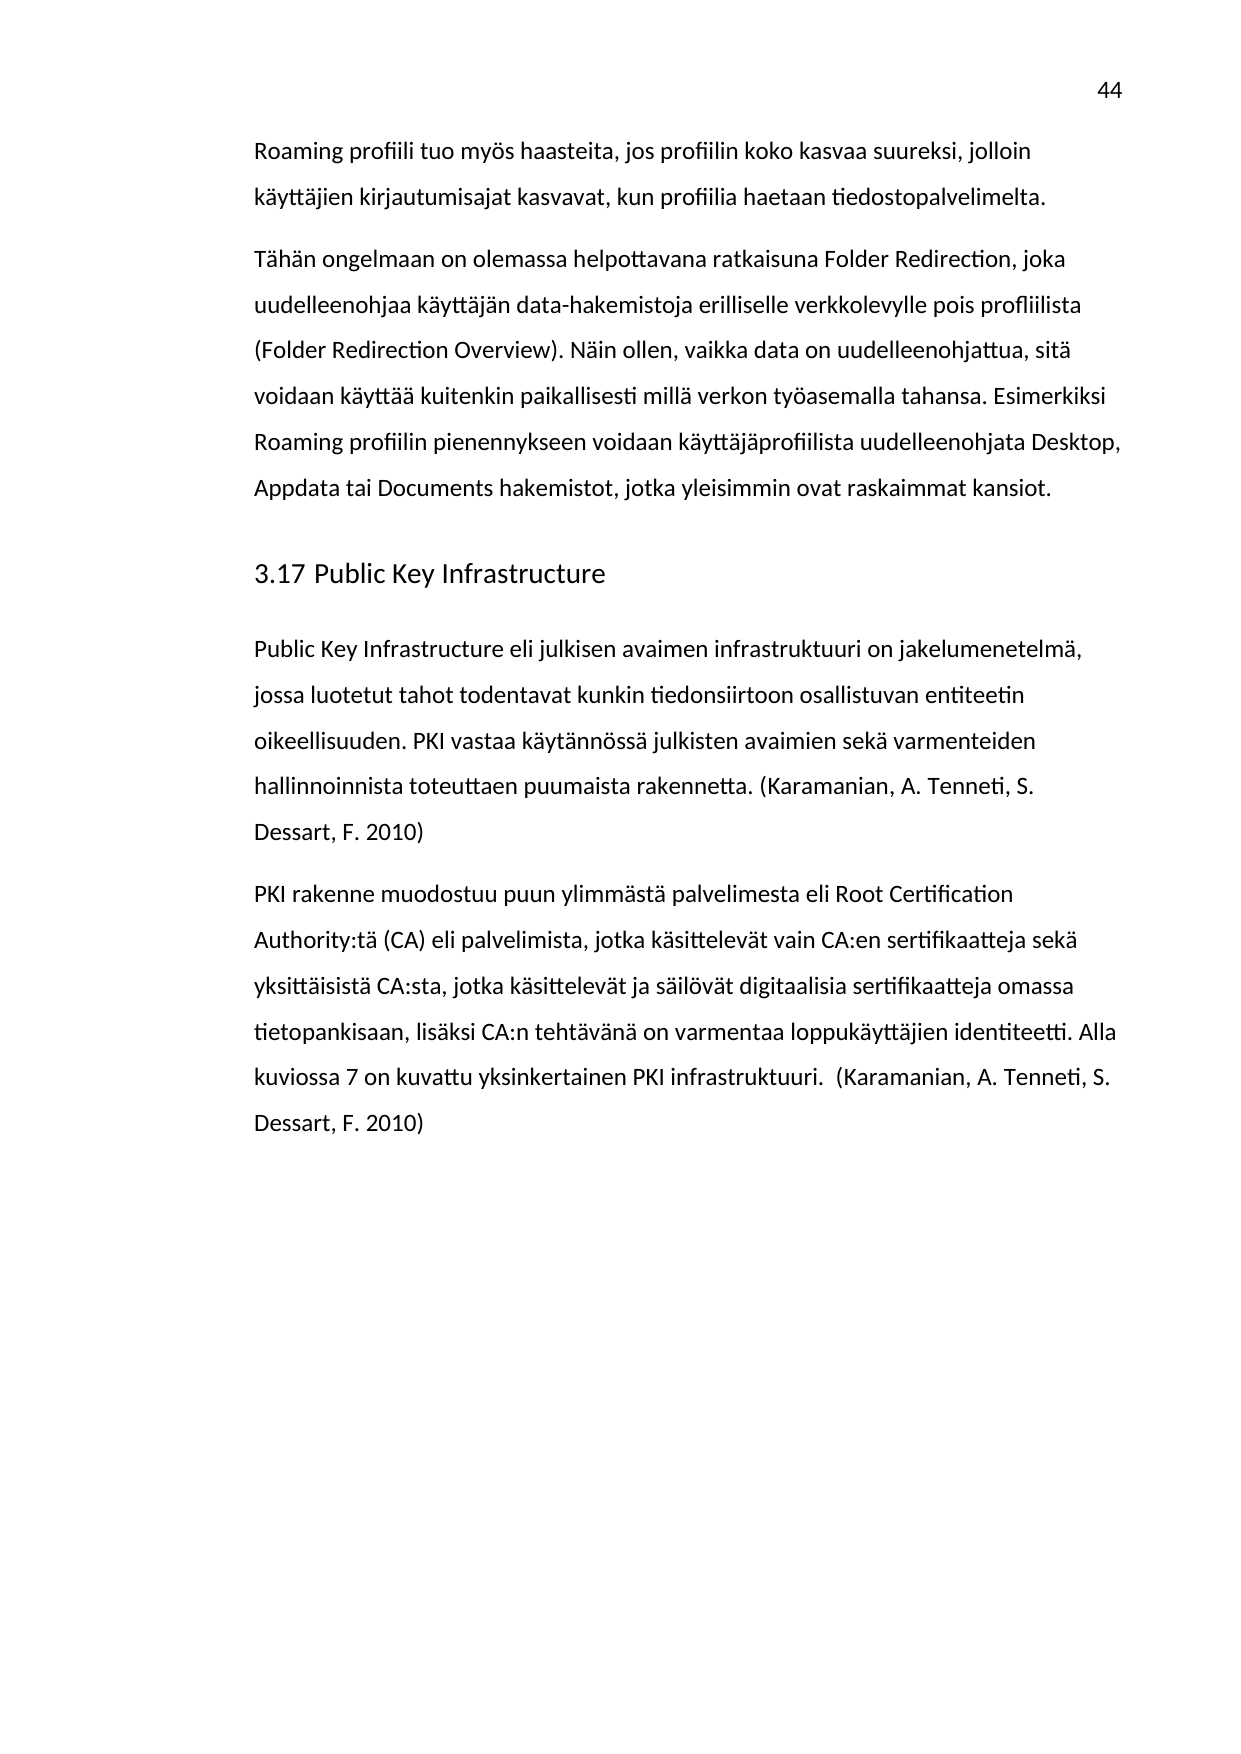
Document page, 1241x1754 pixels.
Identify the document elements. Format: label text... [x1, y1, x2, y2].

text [254, 135, 1122, 211]
text Tähän ongelmaan on olemassa helpottavana ratkaisuna Folder Redirection, joka uudelleenohjaa käyttäjän data-hakemistoja erilliselle verkkolevylle pois profliilista (Folder Redirection Overview). Näin ollen, vaikka data on uudelleenohjattua, sitä voidaan käyttää kuitenkin paikallisesti millä verkon työasemalla tahansa. Esimerkiksi Roaming profiilin pienennykseen voidaan käyttäjäprofiilista uudelleenohjata Desktop, Appdata tai Documents hakemistot, jotka yleisimmin ovat raskaimmat kansiot. [254, 243, 1122, 502]
text PKI rakenne muodostuu puun ylimmästä palvelimesta eli Root Certification Authority:tä (CA) eli palvelimista, jotka käsittelevät vain CA:en sertifikaatteja sekä yksittäisistä CA:sta, jotka käsittelevät ja säilövät digitaalisia sertifikaatteja omassa tietopankisaan, lisäksi CA:n tehtävänä on varmentaa loppukäyttäjien identiteetti. Alla kuviossa 7 on kuvattu yksinkertainen PKI infrastruktuuri. (Karamanian, A. Tenneti, S. Dessart, F. 2010) [254, 879, 1122, 1138]
text Public Key Infrastructure eli julkisen avaimen infrastruktuuri on jakelumenetelmä, jossa luotetut tahot todentavat kunkin tiedonsiirtoon osallistuvan entiteetin oikeellisuuden. PKI vastaa käytännössä julkisten avaimien sekä varmenteiden hallinnoinnista toteuttaen puumaista rakennetta. (Karamanian, A. Tenneti, S. Dessart, F. 2010) [254, 633, 1122, 847]
subtitle Public Key Infrastructure [254, 555, 1122, 591]
